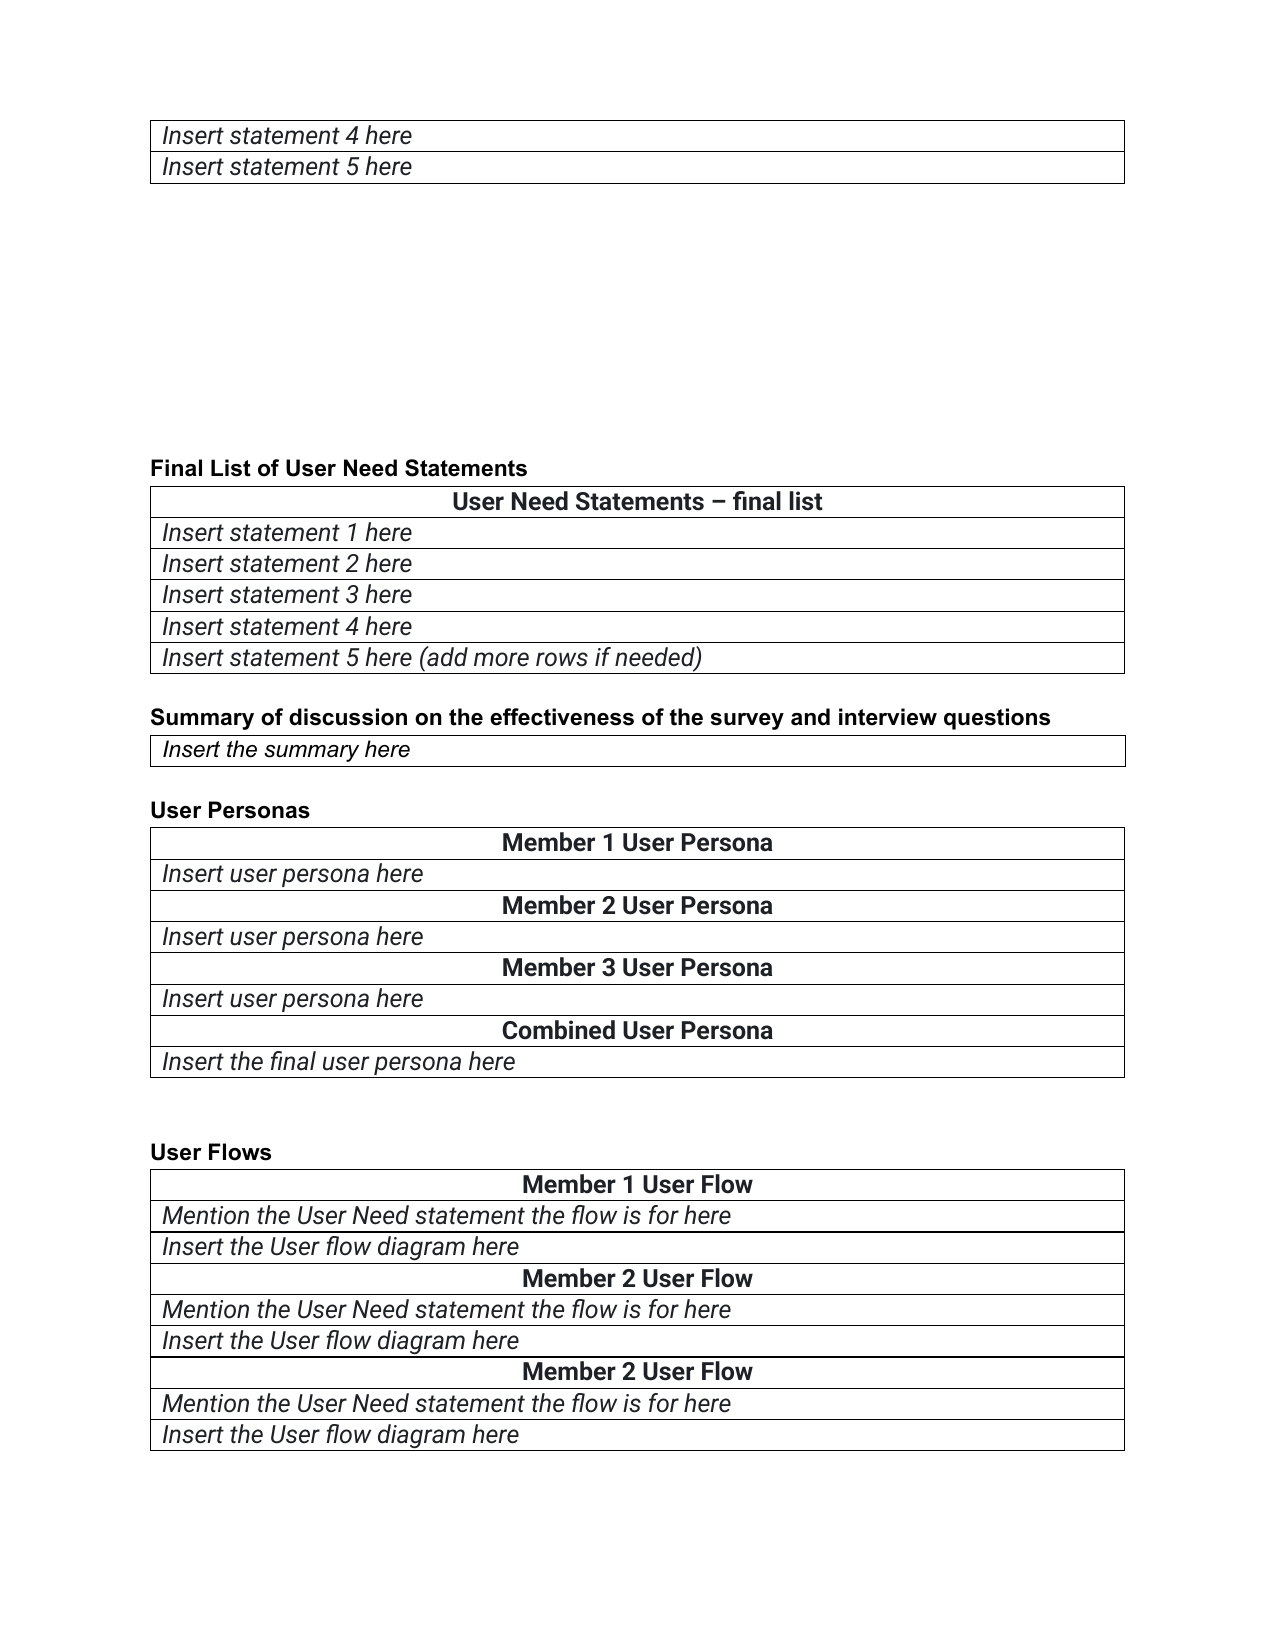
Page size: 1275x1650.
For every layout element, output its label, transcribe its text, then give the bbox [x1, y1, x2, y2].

table_cell Insert statement 5 here (add more rows if needed) [151, 643, 1124, 673]
table_cell Member 3 User Persona [151, 953, 1124, 983]
table_cell Insert statement 4 here [151, 612, 1124, 642]
table_cell Mention the User Need statement the flow is for here [151, 1295, 1124, 1325]
text User Personas [150, 797, 1125, 823]
table_cell Member 2 User Flow [151, 1358, 1124, 1388]
table_cell Mention the User Need statement the flow is for here [151, 1201, 1124, 1231]
table_cell Insert statement 2 here [151, 549, 1124, 579]
text Final List of User Need Statements [150, 455, 1125, 482]
table_cell Combined User Persona [151, 1016, 1124, 1046]
table_cell Member 2 User Flow [151, 1264, 1124, 1294]
table_header Member 1 User Persona [151, 828, 1124, 858]
table_cell Mention the User Need statement the flow is for here [151, 1389, 1124, 1419]
table_header Member 1 User Flow [151, 1170, 1124, 1200]
table_cell Insert the User flow diagram here [151, 1233, 1124, 1263]
table_cell Insert statement 1 here [151, 518, 1124, 548]
table_cell Insert user persona here [151, 922, 1124, 952]
text Summary of discussion on the effectiveness of the survey and interview questions [150, 704, 1125, 731]
table_cell Insert user persona here [151, 985, 1124, 1015]
table_header User Need Statements – final list [151, 487, 1124, 517]
table_cell Insert the User flow diagram here [151, 1420, 1124, 1450]
table_cell Member 2 User Persona [151, 891, 1124, 921]
table_cell Insert the User flow diagram here [151, 1326, 1124, 1356]
table_cell Insert statement 3 here [151, 580, 1124, 611]
table_header Insert the summary here [151, 736, 1125, 766]
table_cell Insert statement 5 here [151, 152, 1124, 182]
table_cell Insert user persona here [151, 860, 1124, 890]
text User Flows [150, 1139, 1125, 1165]
table_cell Insert statement 4 here [151, 121, 1124, 151]
table_cell Insert the final user persona here [151, 1047, 1124, 1077]
